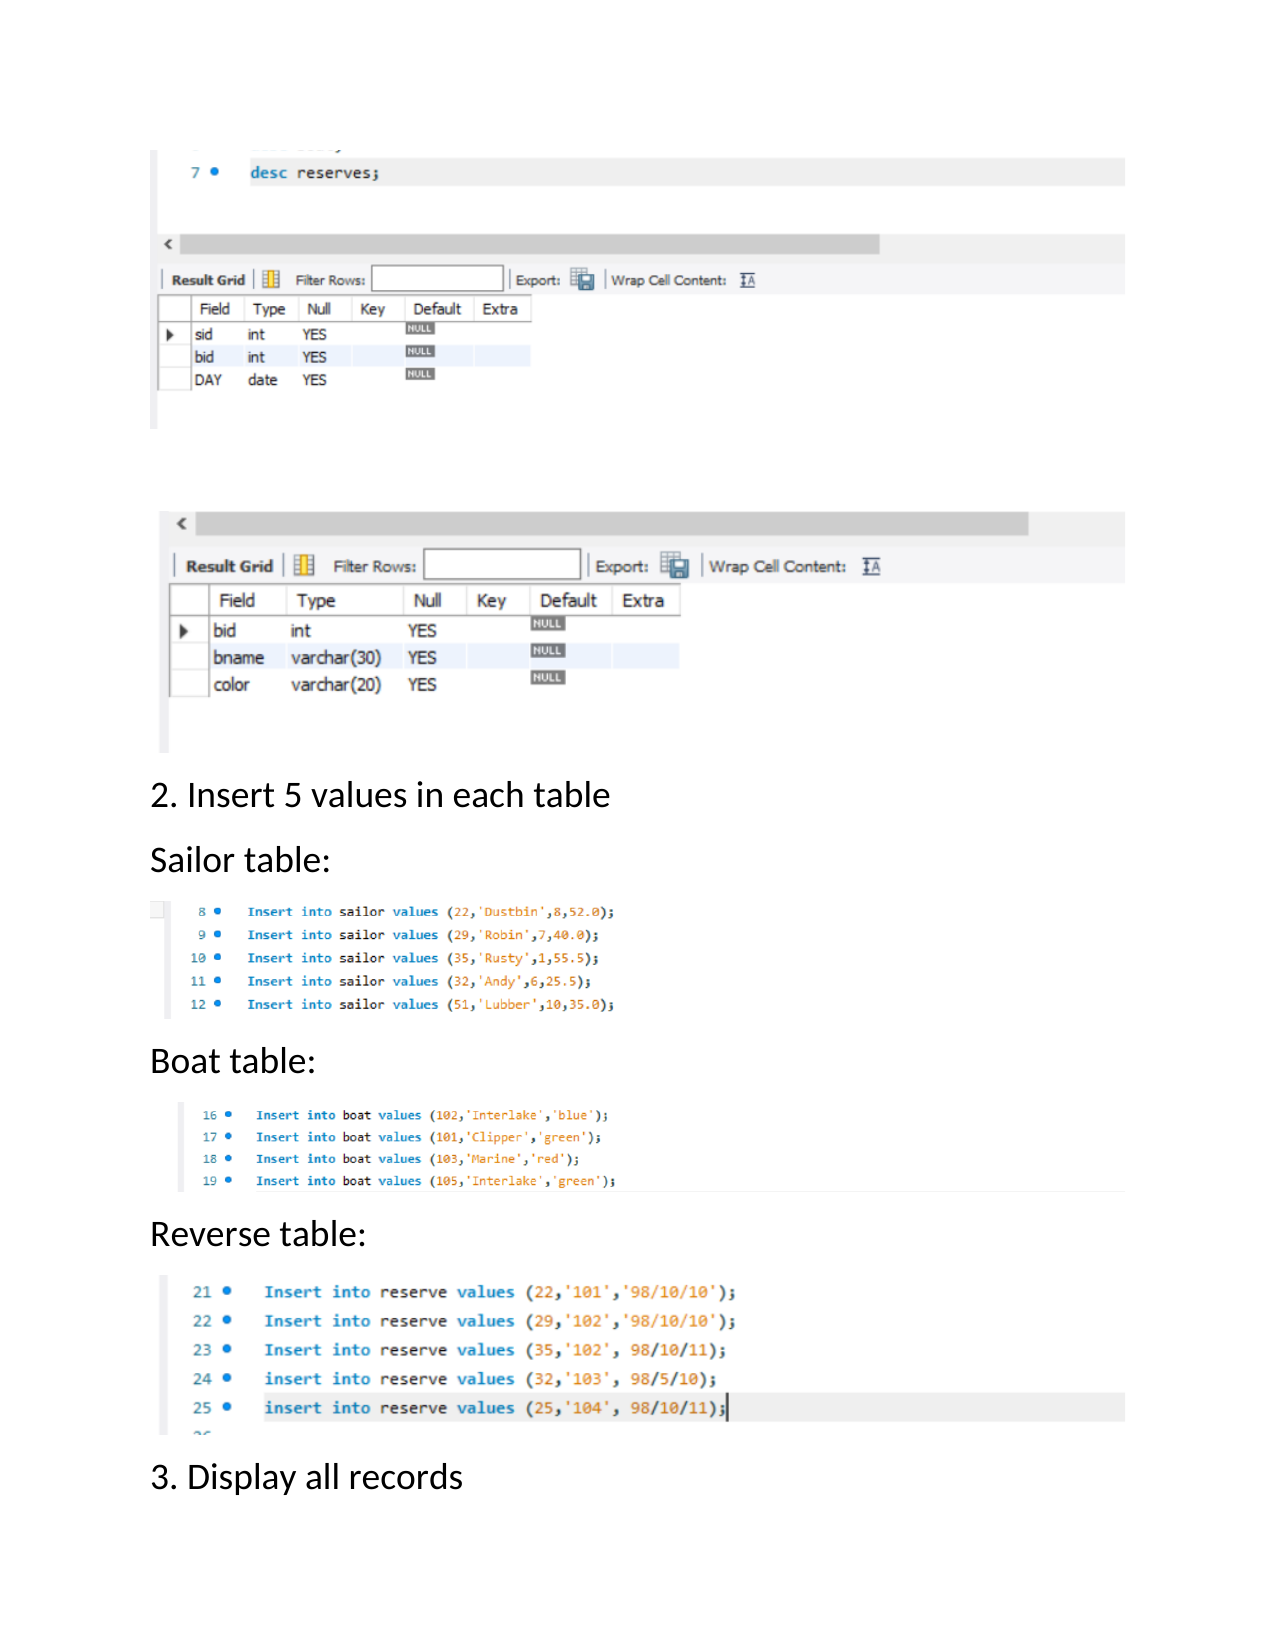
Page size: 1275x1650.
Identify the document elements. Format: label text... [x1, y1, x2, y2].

text 2. Insert 5 values in each table [150, 771, 1125, 817]
picture [150, 1102, 1125, 1192]
text Sailor table: [150, 836, 1125, 882]
picture [150, 901, 1125, 1019]
text Boat table: [150, 1037, 1125, 1083]
picture [150, 150, 1125, 429]
picture [150, 511, 1125, 753]
picture [150, 1275, 1125, 1435]
text 3. Display all records [150, 1453, 1125, 1499]
text Reverse table: [150, 1210, 1125, 1256]
